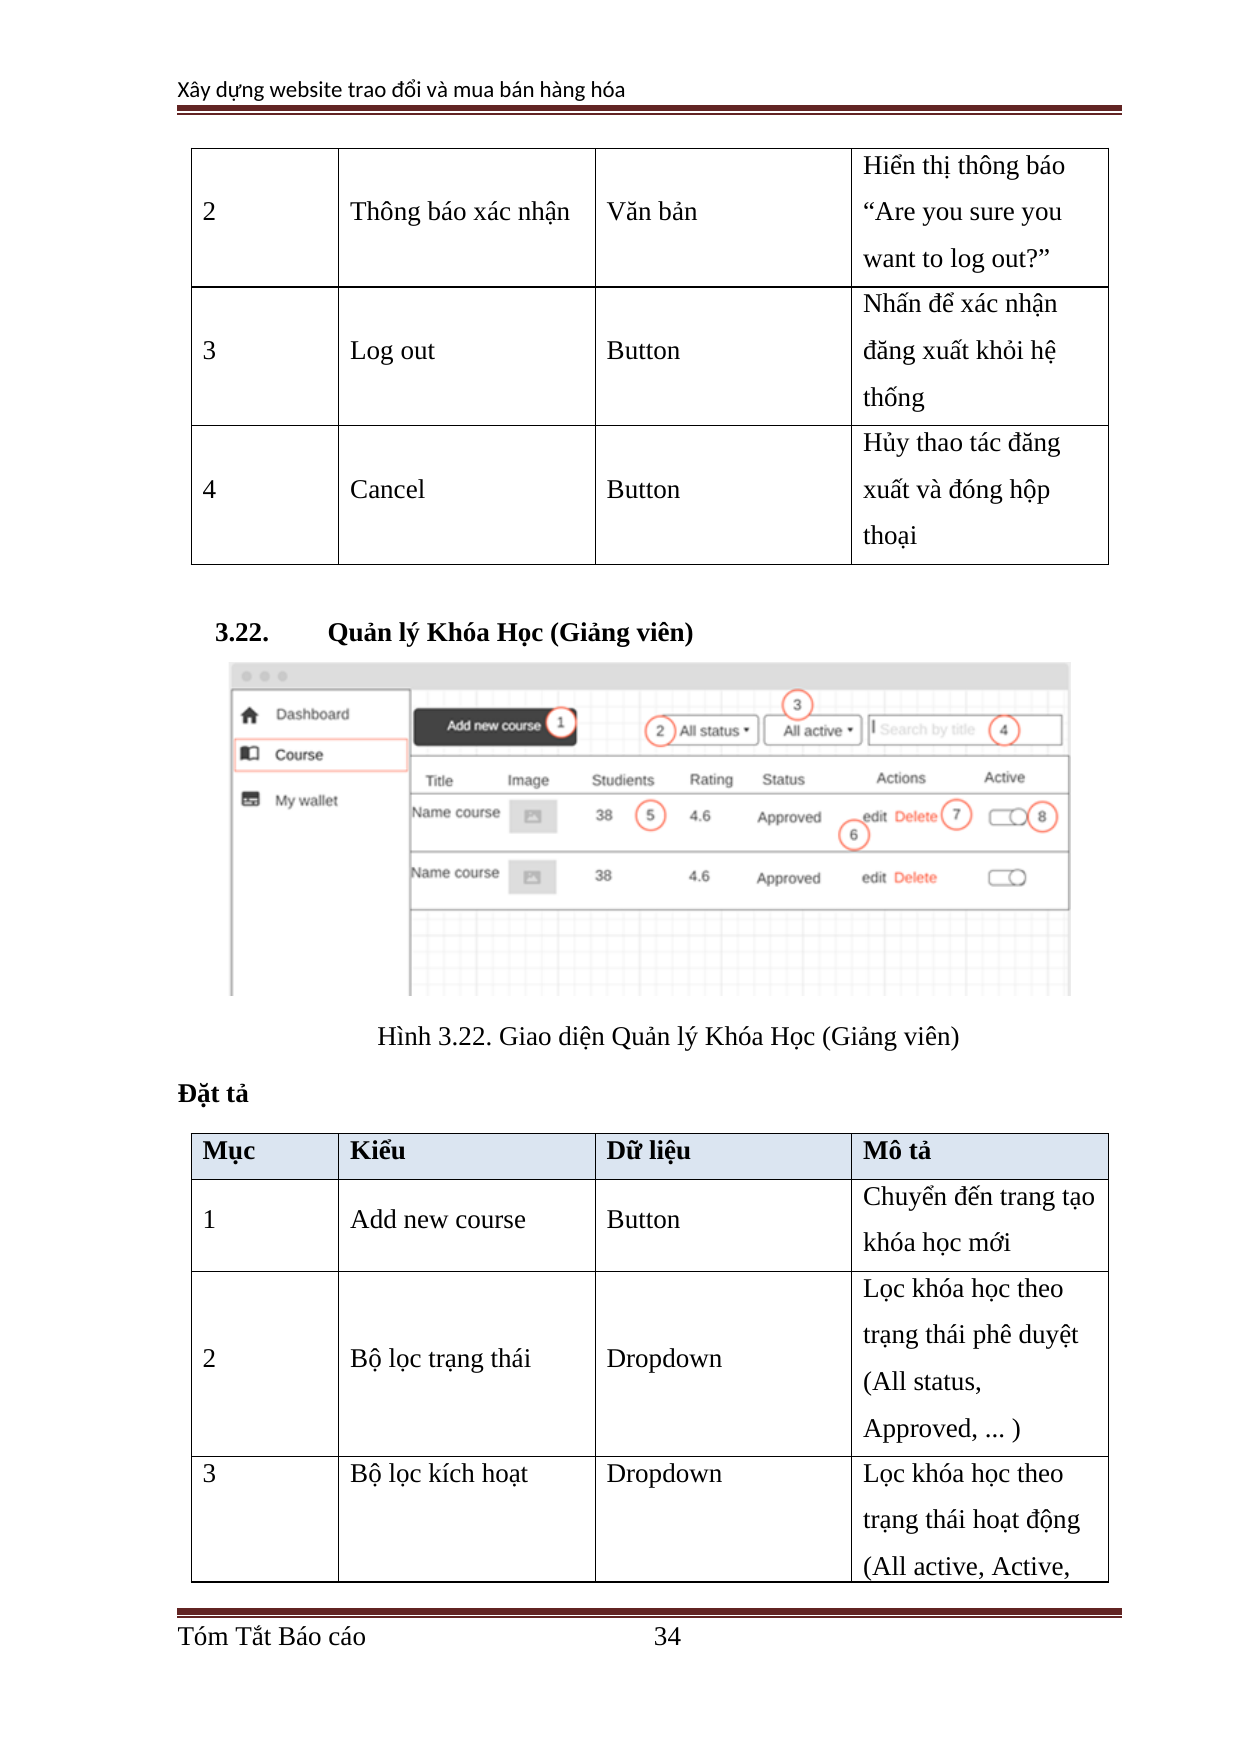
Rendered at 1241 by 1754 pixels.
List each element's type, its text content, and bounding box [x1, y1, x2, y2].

table_cell Cancel [339, 426, 595, 564]
table_cell Thông báo xác nhận [339, 149, 595, 286]
table_header Dữ liệu [596, 1134, 851, 1179]
table_cell Dropdown [596, 1272, 851, 1456]
table_cell Button [596, 1180, 851, 1271]
table_cell Lọc khóa học theo trạng thái phê duyệt (All status, Approved, ... ) [852, 1272, 1108, 1456]
list Quản lý Khóa Học (Giảng viên) [215, 616, 1122, 647]
table_cell 4 [192, 426, 338, 564]
table_header Kiểu [339, 1134, 595, 1179]
table_cell Bộ lọc trạng thái [339, 1272, 595, 1456]
picture [228, 662, 1071, 996]
table_cell Chuyển đến trang tạo khóa học mới [852, 1180, 1108, 1271]
table_cell Button [596, 288, 851, 425]
table_cell Hủy thao tác đăng xuất và đóng hộp thoại [852, 426, 1108, 564]
list Hình 3.22. Giao diện Quản lý Khóa Học (Giảng viên) [215, 1020, 1122, 1051]
table_cell Hiển thị thông báo “Are you sure you want to log out?” [852, 149, 1108, 286]
table_cell 1 [192, 1180, 338, 1271]
table_cell Nhấn để xác nhận đăng xuất khỏi hệ thống [852, 288, 1108, 425]
table_cell 2 [192, 1272, 338, 1456]
table_cell Văn bản [596, 149, 851, 286]
table_cell Button [596, 426, 851, 564]
table_cell 2 [192, 149, 338, 286]
table_cell Bộ lọc kích hoạt [339, 1457, 595, 1581]
table_cell Add new course [339, 1180, 595, 1271]
table_cell 3 [192, 288, 338, 425]
table_header Mục [192, 1134, 338, 1179]
table_cell Dropdown [596, 1457, 851, 1581]
table_cell 3 [192, 1457, 338, 1581]
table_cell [852, 1457, 1108, 1581]
table_cell Log out [339, 288, 595, 425]
text Đặt tả [177, 1077, 1122, 1108]
table_header Mô tả [852, 1134, 1108, 1179]
